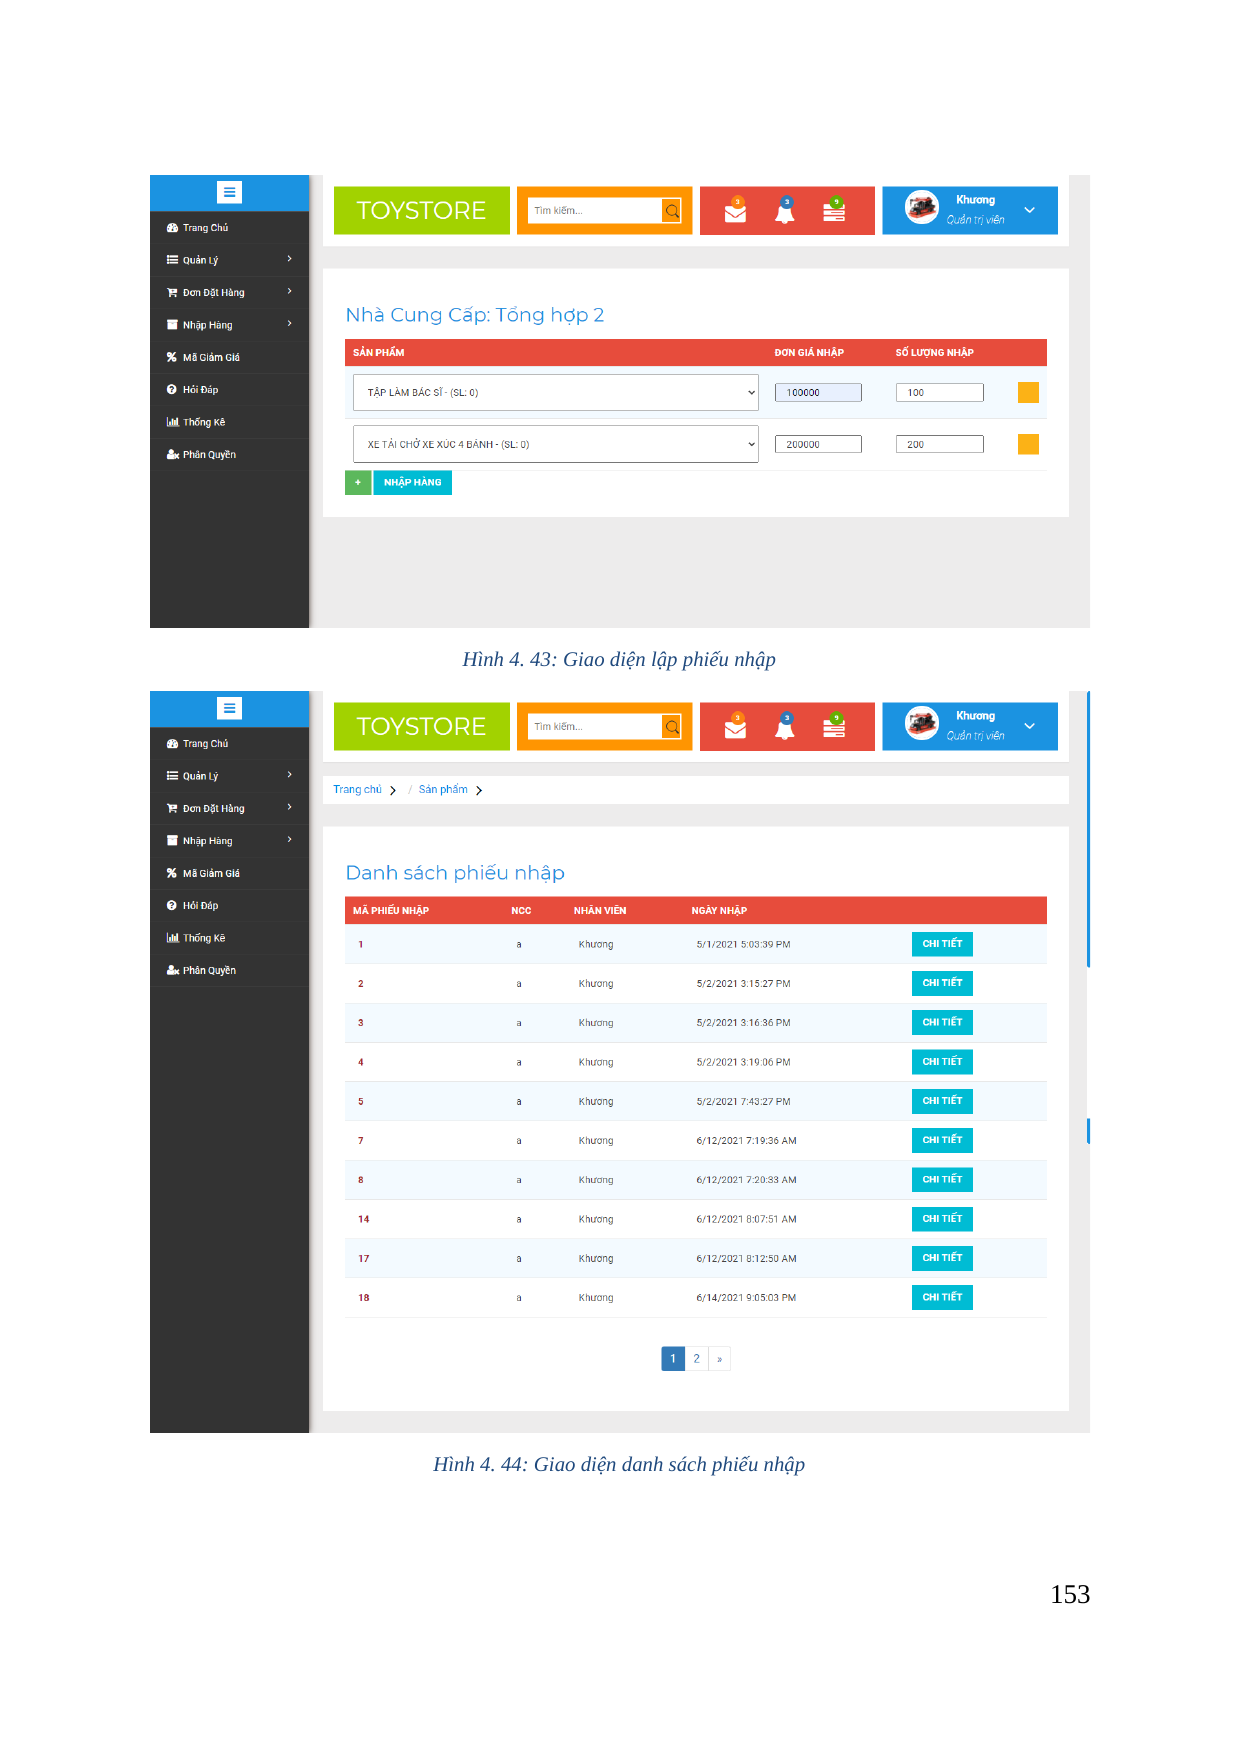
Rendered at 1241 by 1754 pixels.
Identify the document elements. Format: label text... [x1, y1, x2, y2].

picture [150, 175, 1091, 628]
picture [150, 691, 1091, 1433]
text Hình 4. 44: Giao diện danh sách phiếu nhập [150, 1452, 1090, 1476]
text Hình 4. 43: Giao diện lập phiếu nhập [150, 647, 1090, 671]
